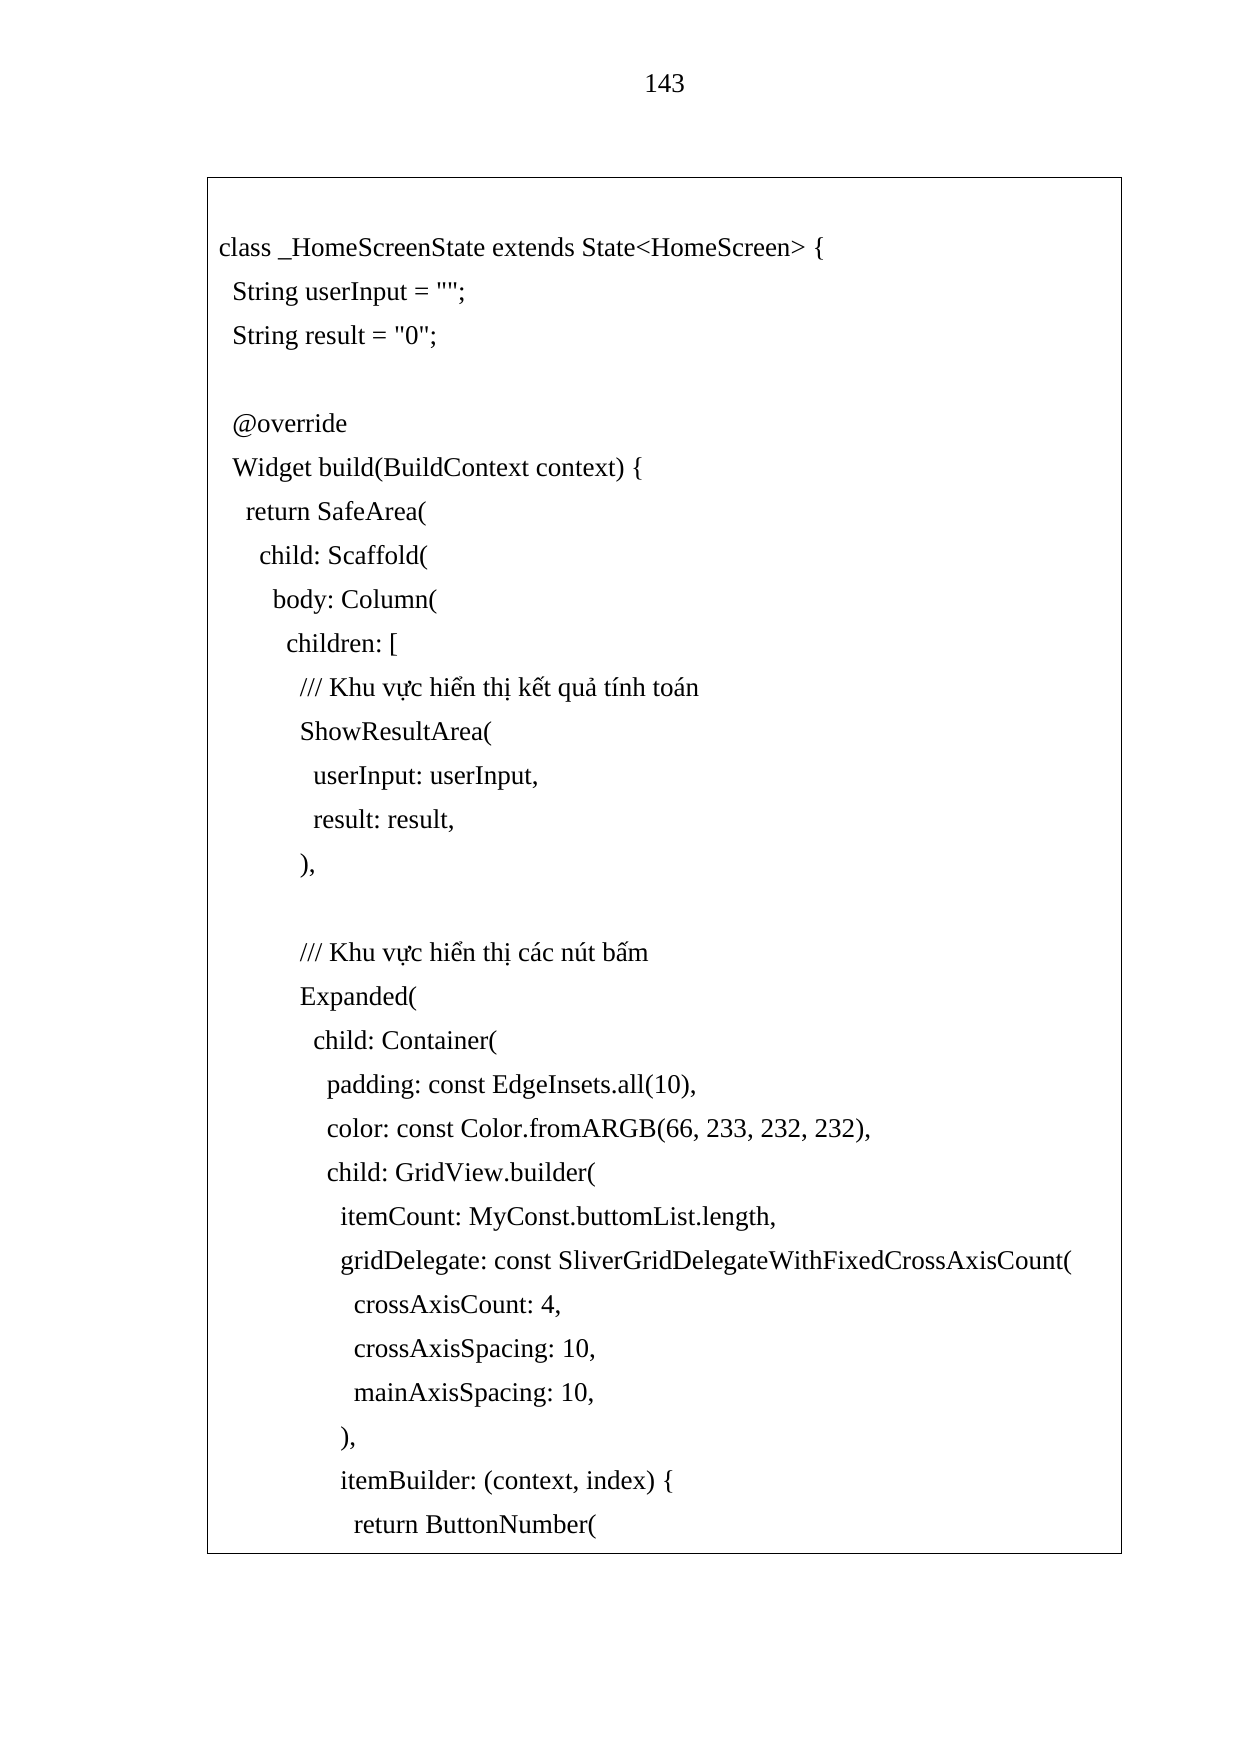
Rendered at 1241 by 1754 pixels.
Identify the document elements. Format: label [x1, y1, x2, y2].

table_header [208, 178, 1121, 1552]
